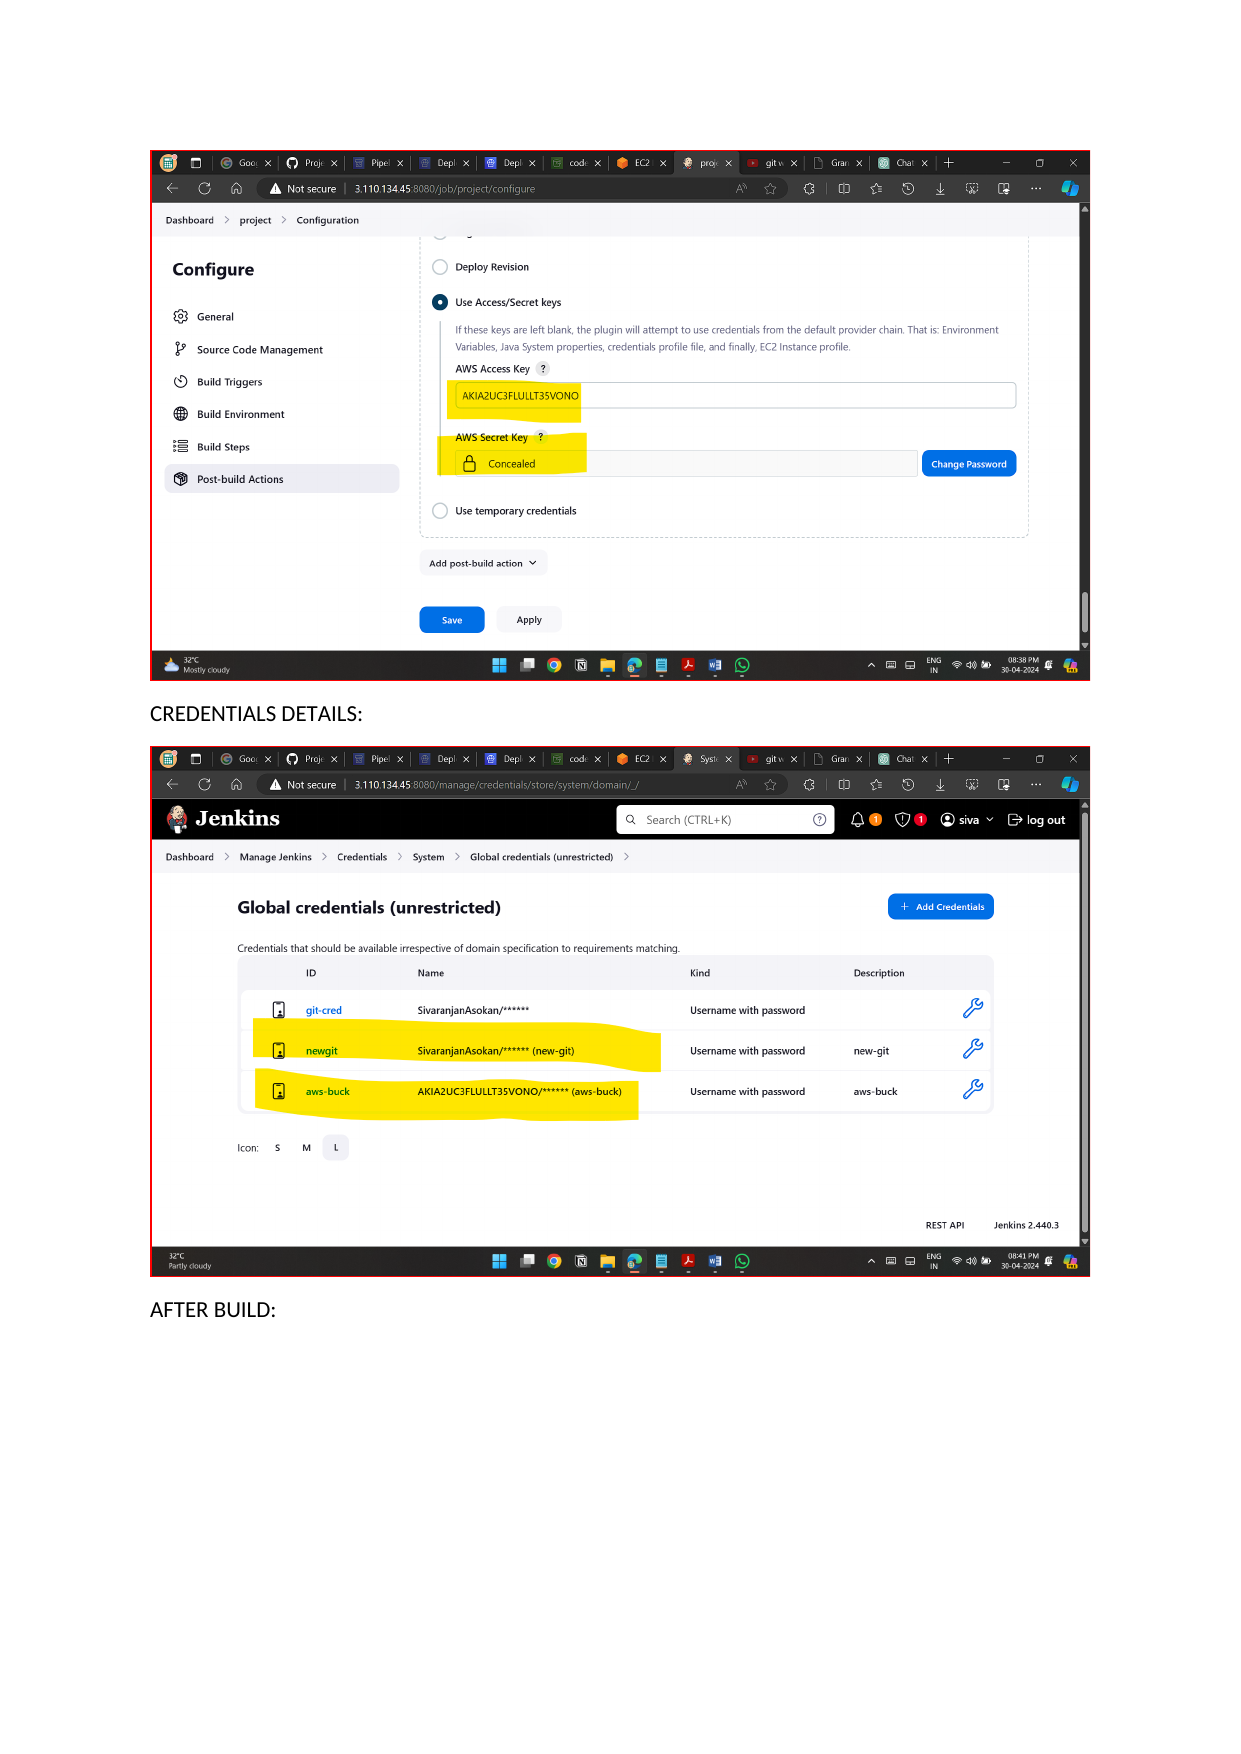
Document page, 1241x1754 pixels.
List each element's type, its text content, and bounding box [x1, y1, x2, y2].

picture [150, 746, 1091, 1277]
picture [150, 150, 1091, 681]
text CREDENTIALS DETAILS: [150, 699, 1090, 727]
text AFTER BUILD: [150, 1295, 1090, 1323]
